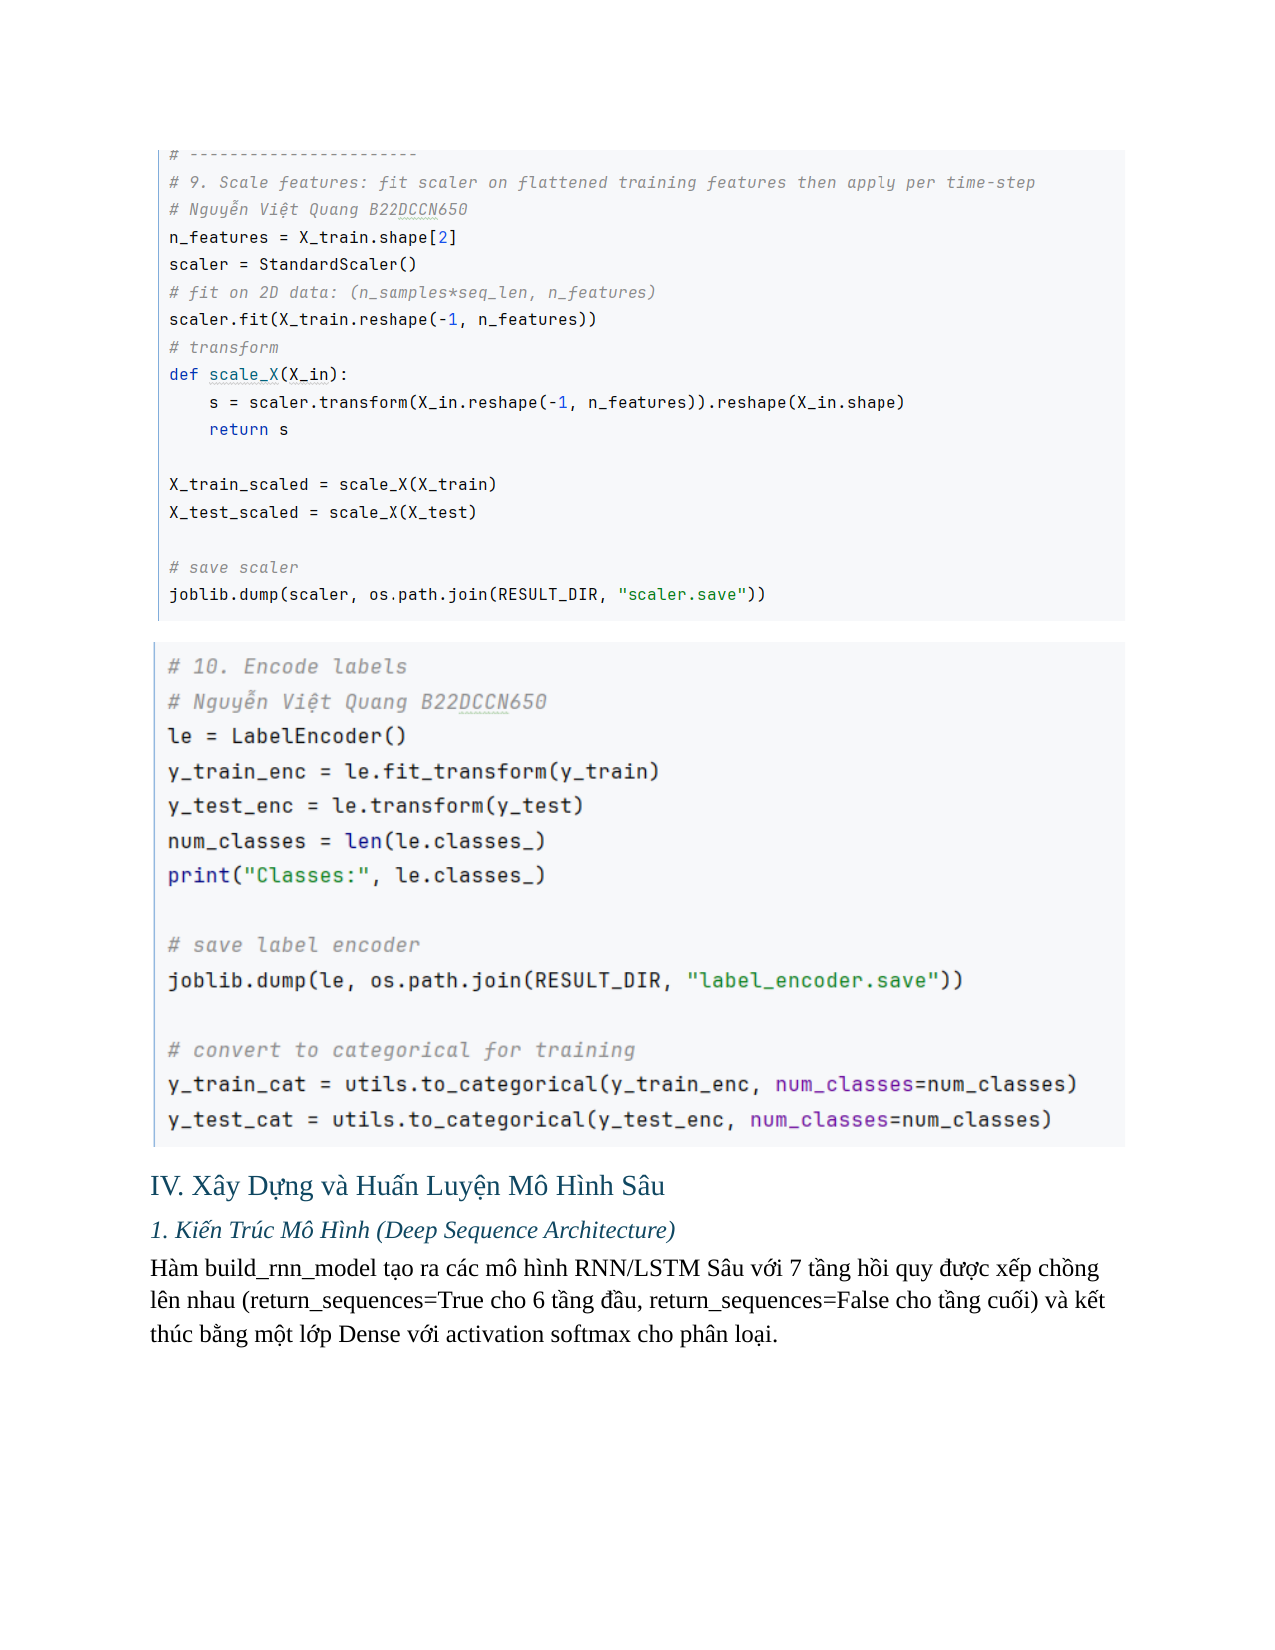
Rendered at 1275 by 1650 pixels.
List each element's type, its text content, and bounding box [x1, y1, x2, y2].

subtitle 1. Kiến Trúc Mô Hình (Deep Sequence Architecture) [150, 1215, 1125, 1244]
picture [150, 150, 1125, 621]
picture [150, 642, 1125, 1147]
subtitle IV. Xây Dựng và Huấn Luyện Mô Hình Sâu [150, 1168, 1125, 1202]
text Hàm build_rnn_model tạo ra các mô hình RNN/LSTM Sâu với 7 tầng hồi quy được xếp chồng lên nhau (return_sequences=True cho 6 tầng đầu, return_sequences=False cho tầng cuối) và kết thúc bằng một lớp Dense với activation softmax cho phân loại. [150, 1253, 1125, 1347]
